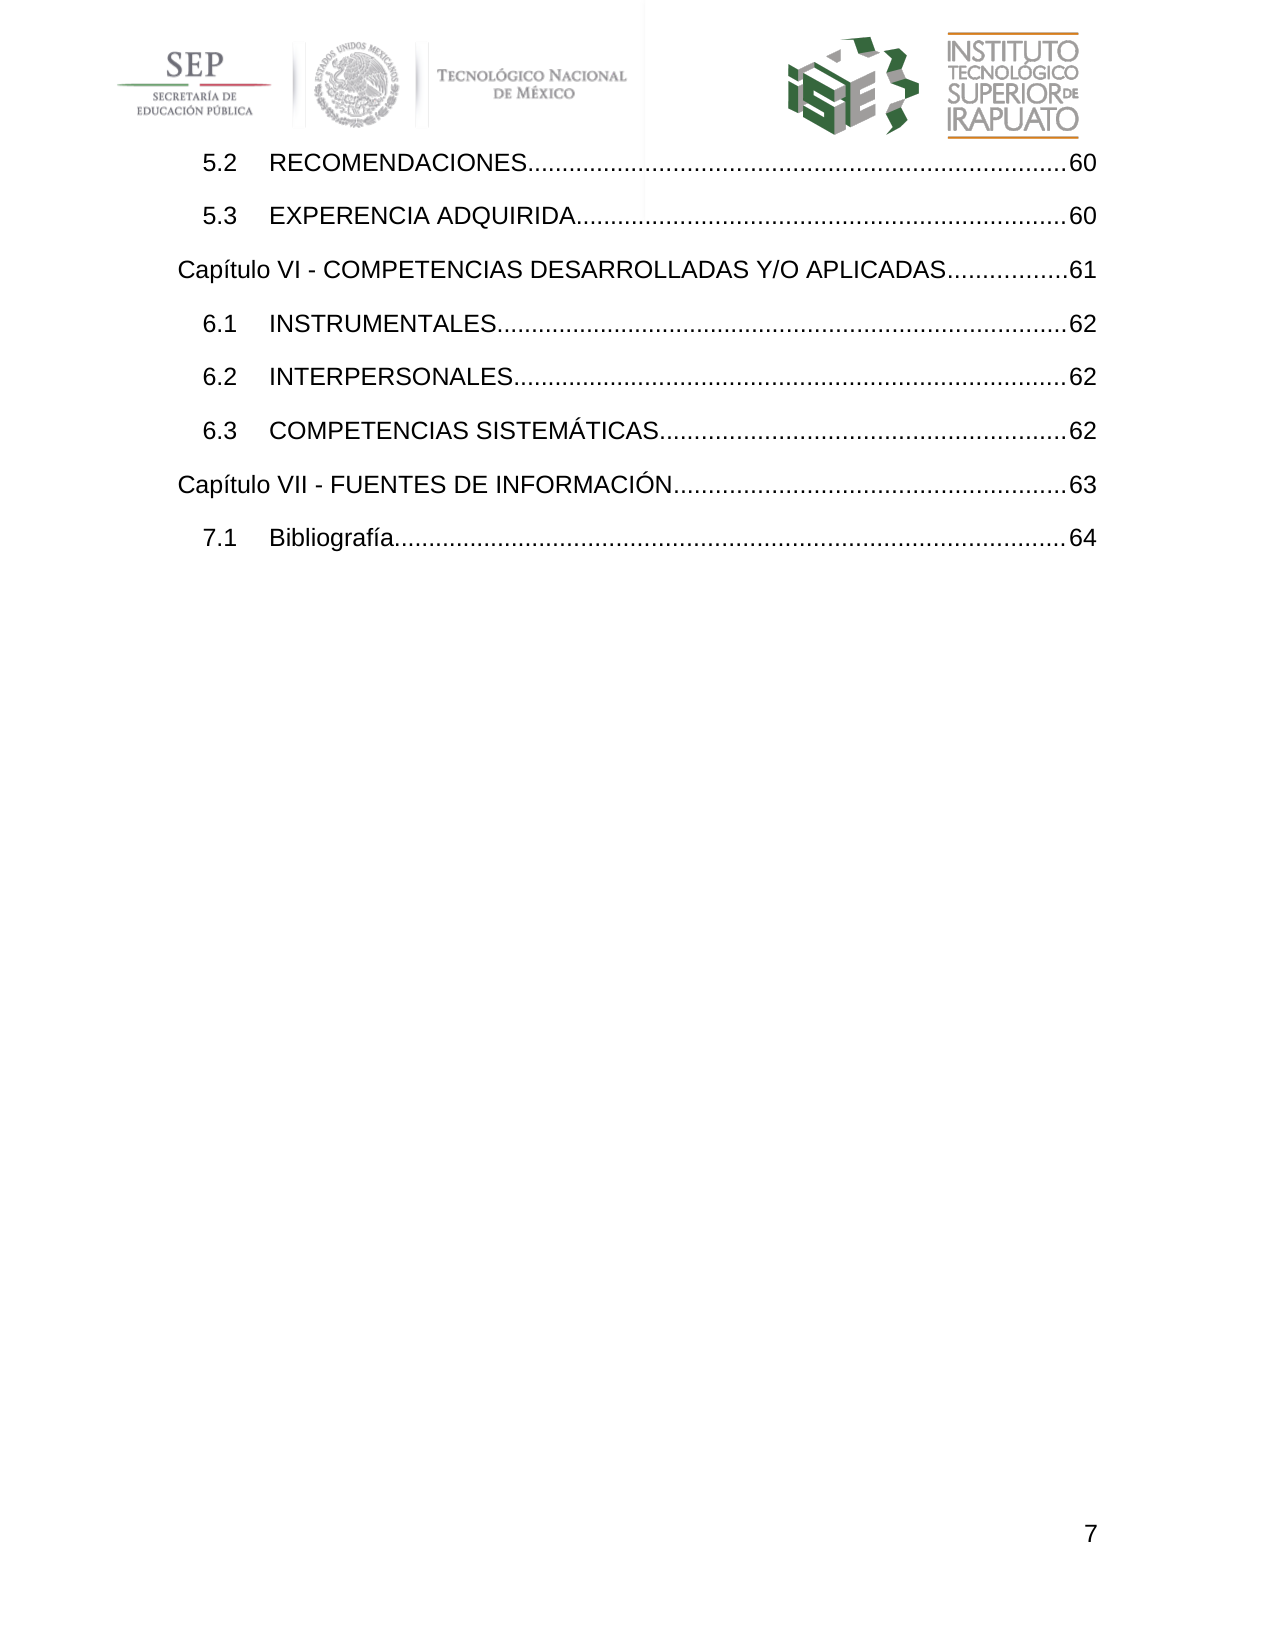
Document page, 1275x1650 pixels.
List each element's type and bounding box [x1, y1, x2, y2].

picture [770, 0, 1214, 236]
picture [90, 0, 646, 236]
